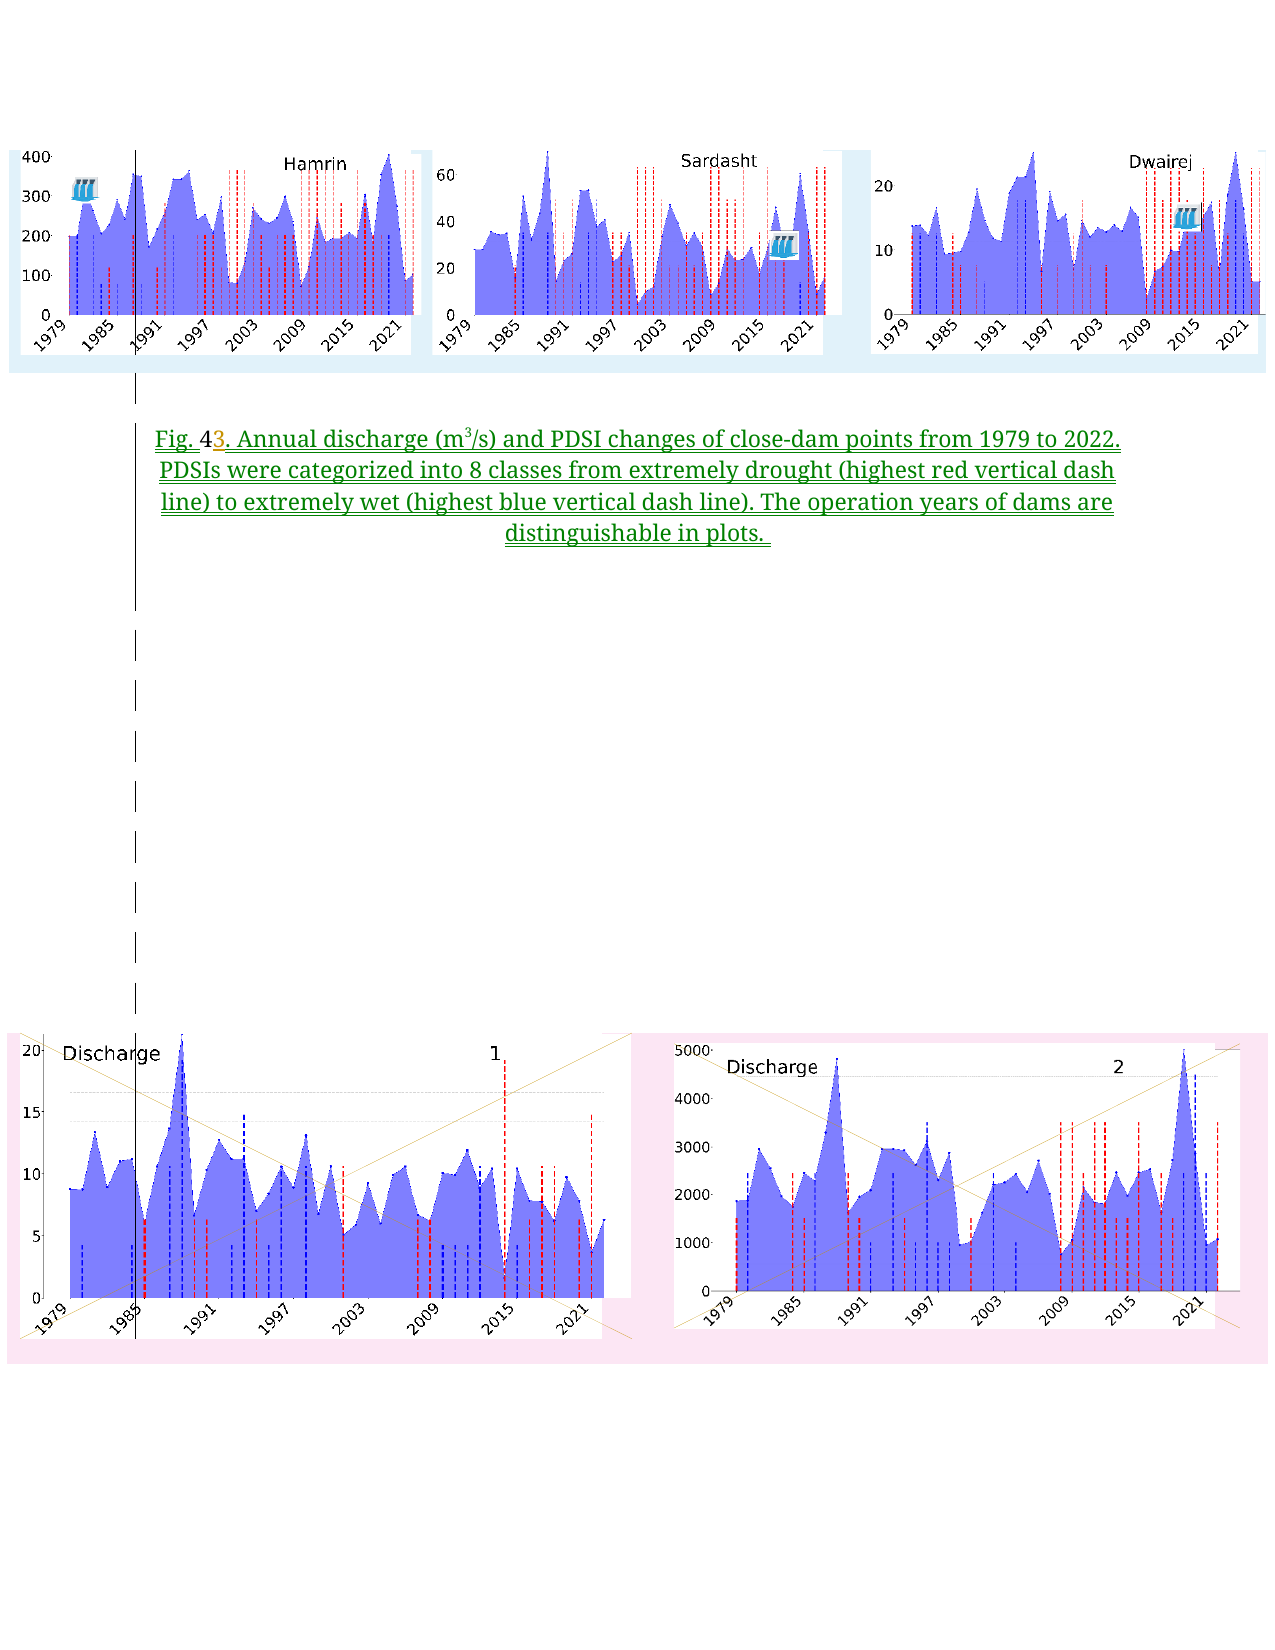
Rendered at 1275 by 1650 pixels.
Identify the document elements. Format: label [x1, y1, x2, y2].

picture [22, 1282, 135, 1339]
picture [23, 1033, 135, 1089]
picture [675, 1043, 1239, 1185]
picture [674, 1045, 954, 1327]
picture [328, 1034, 632, 1338]
picture [136, 1092, 323, 1280]
picture [870, 150, 1266, 354]
picture [136, 150, 422, 355]
picture [136, 1033, 629, 1185]
picture [136, 1187, 630, 1339]
picture [675, 1187, 1239, 1329]
picture [959, 1043, 1241, 1329]
picture [20, 150, 135, 355]
picture [432, 150, 843, 355]
picture [20, 1034, 135, 1338]
